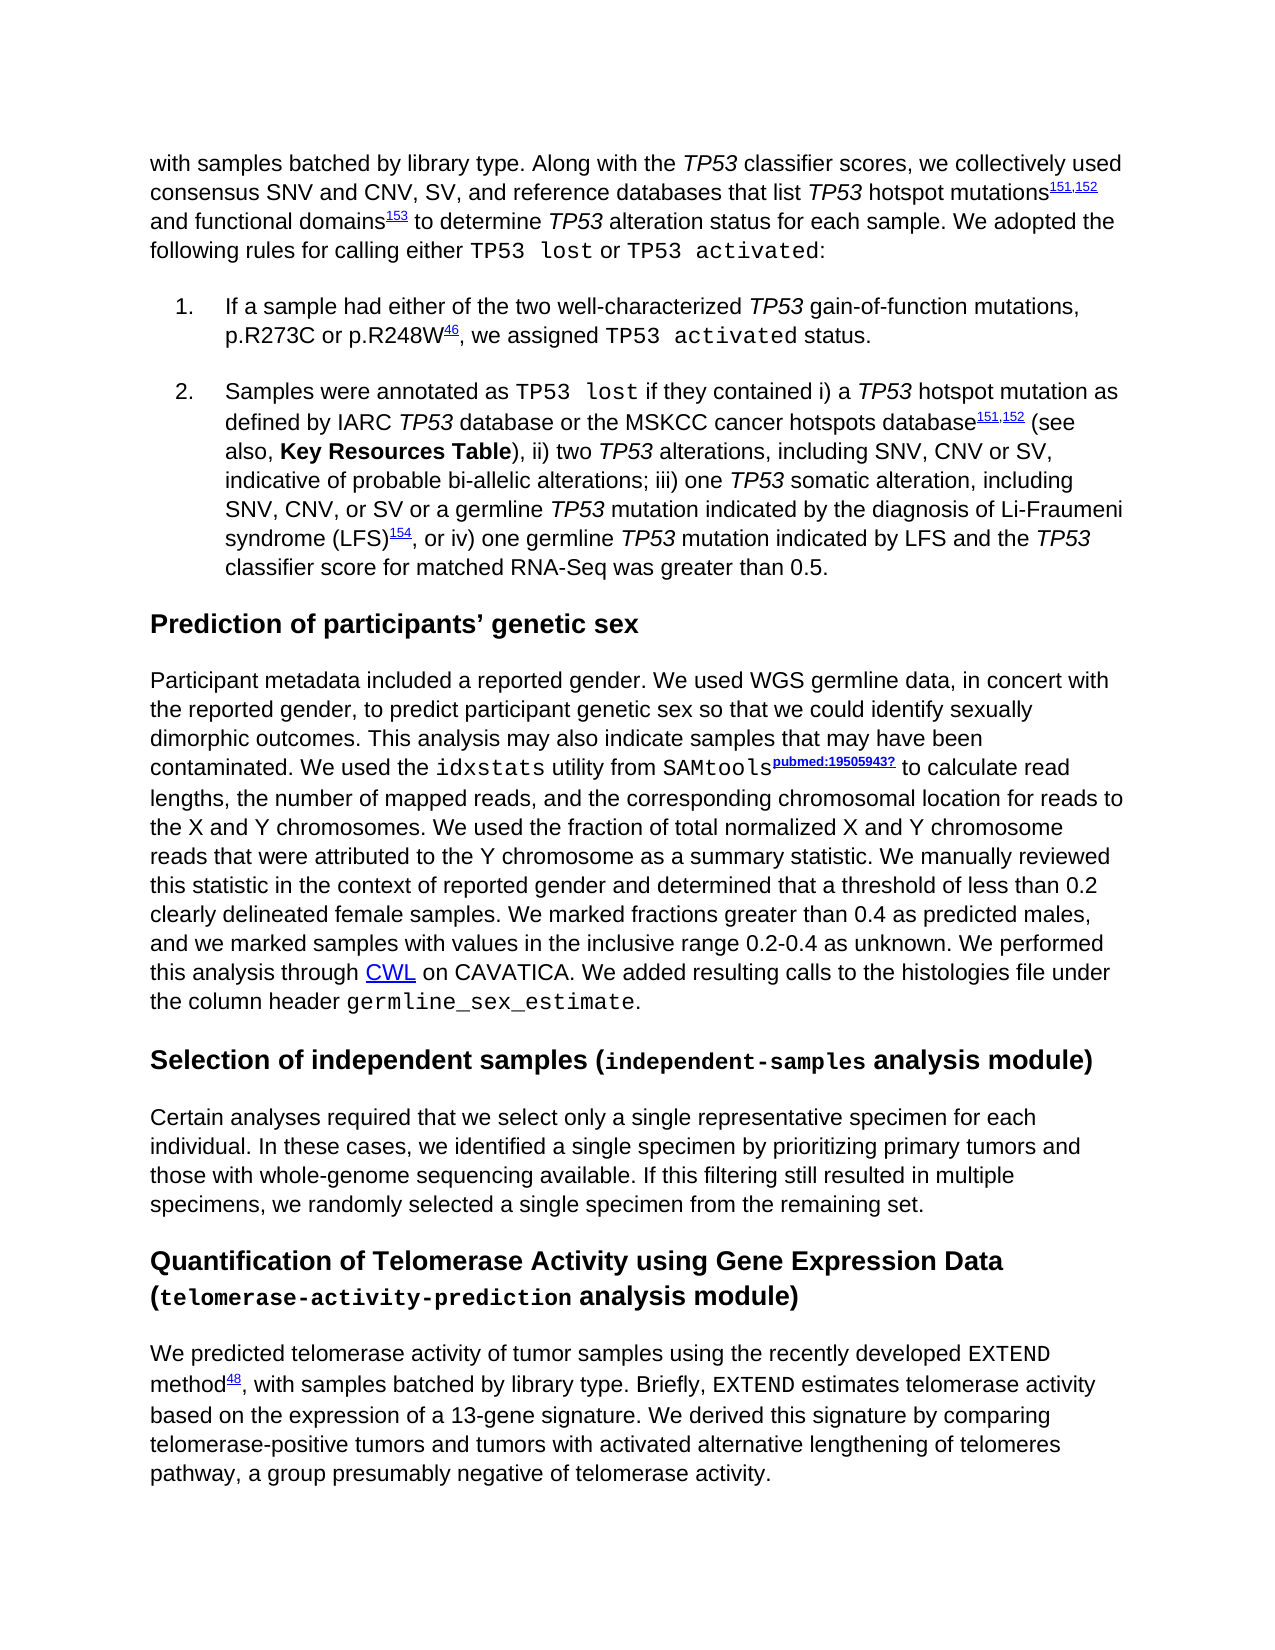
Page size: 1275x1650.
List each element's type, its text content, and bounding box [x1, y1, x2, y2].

list If a sample had either of the two well-characterized TP53 gain-of-function mutations, p.R273C or p.R248W46, we assigned TP53 activated status. [175, 293, 1125, 350]
subtitle Quantification of Telomerase Activity using Gene Expression Data (telomerase-activity-prediction analysis module) [150, 1245, 1125, 1312]
subtitle Selection of independent samples (independent-samples analysis module) [150, 1044, 1125, 1076]
text Certain analyses required that we select only a single representative specimen for each individual. In these cases, we identified a single specimen by prioritizing primary tumors and those with whole-genome sequencing available. If this filtering still resulted in multiple specimens, we randomly selected a single specimen from the remaining set. [150, 1104, 1125, 1218]
list Samples were annotated as TP53 lost if they contained i) a TP53 hotspot mutation as defined by IARC TP53 database or the MSKCC cancer hotspots database151,152 (see also, Key Resources Table), ii) two TP53 alterations, including SNV, CNV or SV, indicative of probable bi-allelic alterations; iii) one TP53 somatic alteration, including SNV, CNV, or SV or a germline TP53 mutation indicated by the diagnosis of Li-Fraumeni syndrome (LFS)154, or iv) one germline TP53 mutation indicated by LFS and the TP53 classifier score for matched RNA-Seq was greater than 0.5. [175, 378, 1125, 580]
subtitle Prediction of participants’ genetic sex [150, 608, 1125, 639]
text We predicted telomerase activity of tumor samples using the recently developed EXTEND method48, with samples batched by library type. Briefly, EXTEND estimates telomerase activity based on the expression of a 13-gene signature. We derived this signature by comparing telomerase-positive tumors and tumors with activated alternative lengthening of telomeres pathway, a group presumably negative of telomerase activity. [150, 1340, 1125, 1486]
text Participant metadata included a reported gender. We used WGS germline data, in concert with the reported gender, to predict participant genetic sex so that we could identify sexually dimorphic outcomes. This analysis may also indicate samples that may have been contaminated. We used the idxstats utility from SAMtoolspubmed:19505943? to calculate read lengths, the number of mapped reads, and the corresponding chromosomal location for reads to the X and Y chromosomes. We used the fraction of total normalized X and Y chromosome reads that were attributed to the Y chromosome as a summary statistic. We manually reviewed this statistic in the context of reported gender and determined that a threshold of less than 0.2 clearly delineated female samples. We marked fractions greater than 0.4 as predicted males, and we marked samples with values in the inclusive range 0.2-0.4 as unknown. We performed this analysis through CWL on CAVATICA. We added resulting calls to the histologies file under the column header germline_sex_estimate. [150, 667, 1125, 1016]
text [150, 150, 1125, 265]
